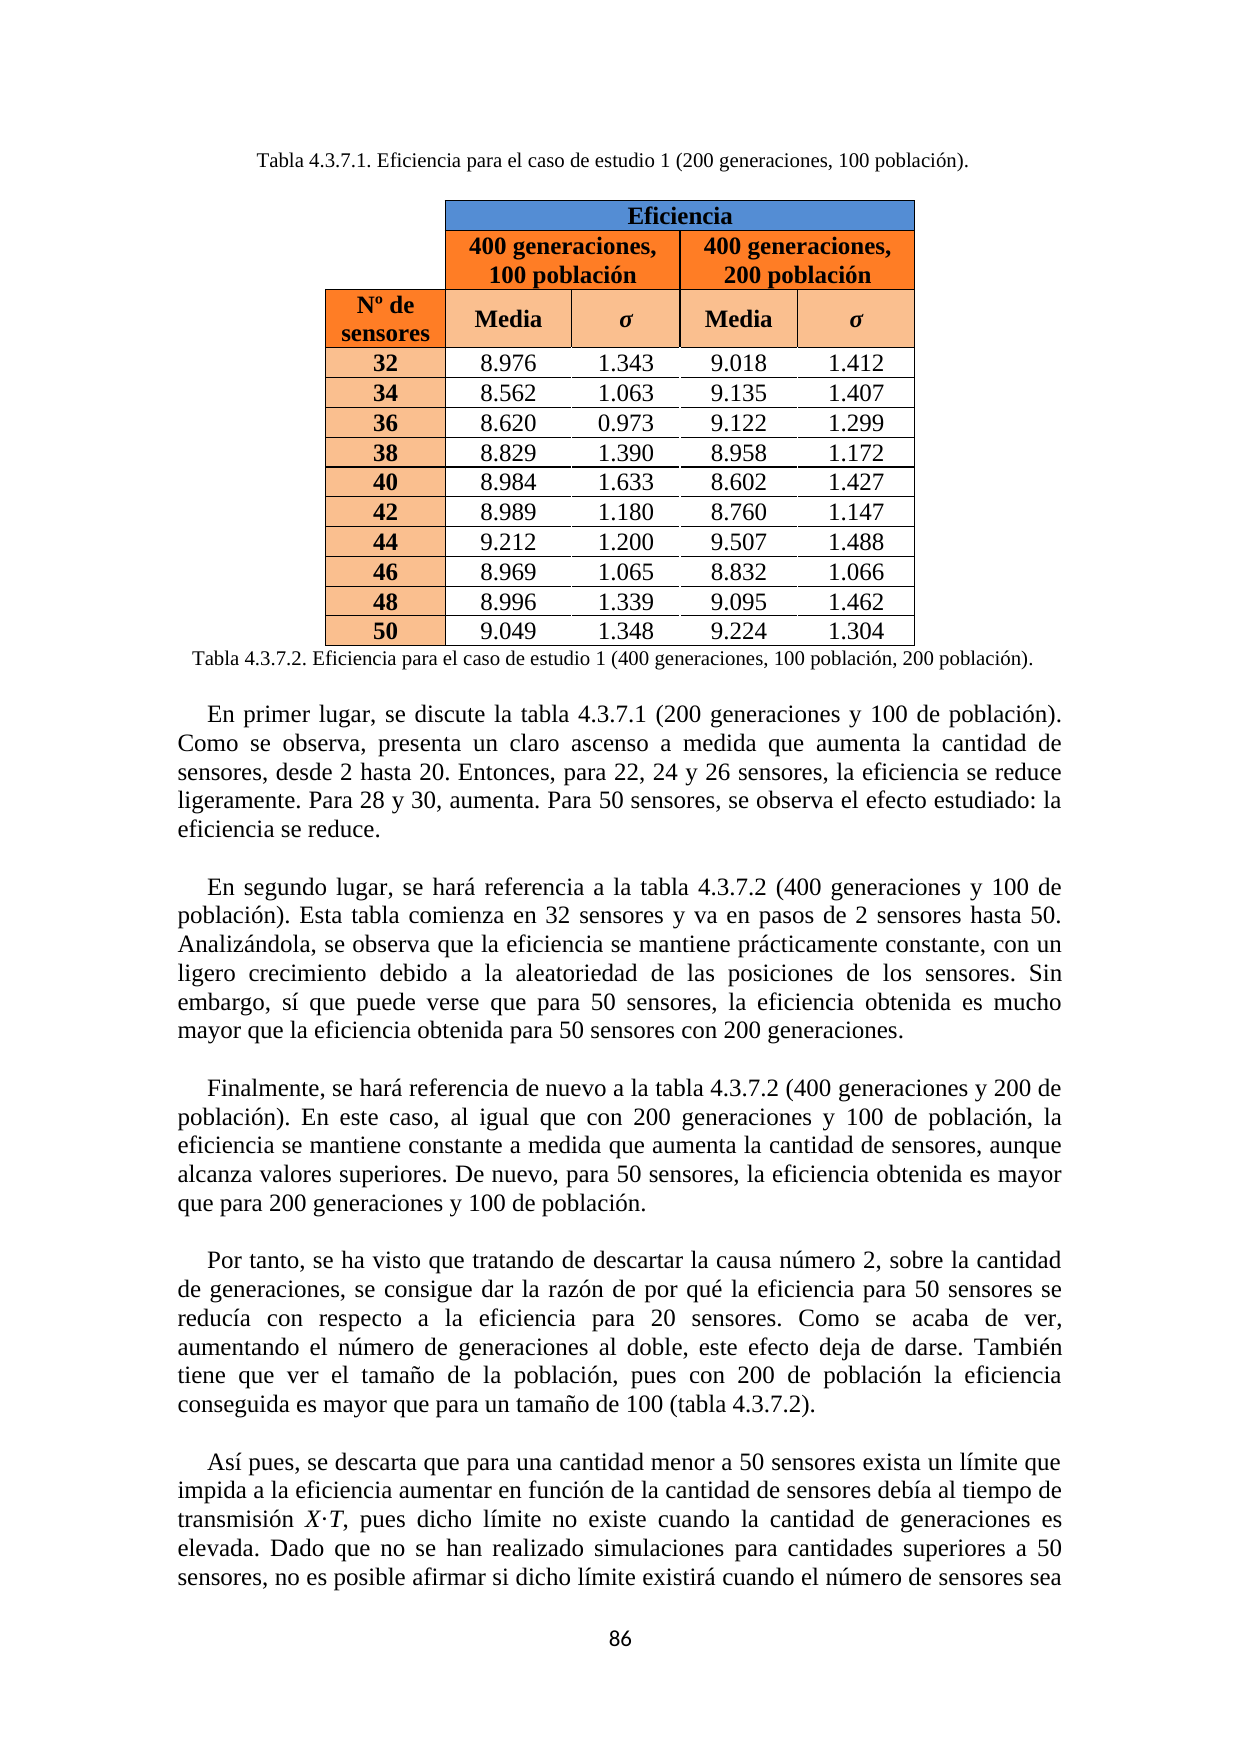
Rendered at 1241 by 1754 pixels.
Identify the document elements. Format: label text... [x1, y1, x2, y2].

table_cell 8.958 [681, 438, 797, 466]
table_cell 1.633 [572, 468, 679, 496]
table_cell 9.049 [446, 616, 571, 645]
table_cell Media [681, 290, 797, 347]
text Tabla 4.3.7.2. Eficiencia para el caso de estudio 1 (400 generaciones, 100 población, 200 población). [0, 646, 1226, 670]
table_cell 8.989 [446, 497, 571, 526]
table_cell 400 generaciones, 200 población [681, 231, 914, 289]
table_cell 9.212 [446, 527, 571, 556]
text En segundo lugar, se hará referencia a la tabla 4.3.7.2 (400 generaciones y 100 de población). Esta tabla comienza en 32 sensores y va en pasos de 2 sensores hasta 50. Analizándola, se observa que la eficiencia se mantiene prácticamente constante, con un ligero crecimiento debido a la aleatoriedad de las posiciones de los sensores. Sin embargo, sí que puede verse que para 50 sensores, la eficiencia obtenida es mucho mayor que la eficiencia obtenida para 50 sensores con 200 generaciones. [177, 872, 1063, 1044]
table_cell 1.063 [572, 378, 679, 407]
table_cell 42 [326, 497, 445, 526]
table_cell 1.304 [798, 616, 914, 645]
table_cell 1.343 [572, 348, 679, 377]
table_cell 8.976 [446, 348, 571, 377]
table_cell 8.620 [446, 408, 571, 437]
table_cell 46 [326, 557, 445, 586]
table_cell 8.602 [681, 468, 797, 496]
table_header Eficiencia [446, 201, 914, 230]
table_cell 8.969 [446, 557, 571, 586]
table_cell 1.147 [798, 497, 914, 526]
table_cell 44 [326, 527, 445, 556]
table_cell Nº de sensores [326, 290, 445, 347]
table_cell 9.122 [681, 408, 797, 437]
table_cell 9.018 [681, 348, 797, 377]
table_cell 8.996 [446, 587, 571, 615]
table_cell Media [446, 290, 571, 347]
text En primer lugar, se discute la tabla 4.3.7.1 (200 generaciones y 100 de población). Como se observa, presenta un claro ascenso a medida que aumenta la cantidad de sensores, desde 2 hasta 20. Entonces, para 22, 24 y 26 sensores, la eficiencia se reduce ligeramente. Para 28 y 30, aumenta. Para 50 sensores, se observa el efecto estudiado: la eficiencia se reduce. [177, 699, 1063, 843]
table_cell 1.339 [572, 587, 679, 615]
table_cell 1.200 [572, 527, 679, 556]
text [177, 1447, 1063, 1590]
table_cell 0.973 [572, 408, 679, 437]
table_cell 36 [326, 408, 445, 437]
table_cell 9.224 [681, 616, 797, 645]
table_cell 1.066 [798, 557, 914, 586]
table_cell 50 [326, 616, 445, 645]
table_cell σ [572, 290, 679, 347]
table_cell 8.984 [446, 468, 571, 496]
table_cell 400 generaciones, 100 población [446, 231, 679, 289]
table_cell 8.829 [446, 438, 571, 466]
text Por tanto, se ha visto que tratando de descartar la causa número 2, sobre la cantidad de generaciones, se consigue dar la razón de por qué la eficiencia para 50 sensores se reducía con respecto a la eficiencia para 20 sensores. Como se acaba de ver, aumentando el número de generaciones al doble, este efecto deja de darse. También tiene que ver el tamaño de la población, pues con 200 de población la eficiencia conseguida es mayor que para un tamaño de 100 (tabla 4.3.7.2). [177, 1245, 1063, 1418]
table_cell 1.348 [572, 616, 679, 645]
table_cell 1.390 [572, 438, 679, 466]
table_cell 9.135 [681, 378, 797, 407]
table_cell σ [798, 290, 914, 347]
table_cell 1.427 [798, 468, 914, 496]
text Tabla 4.3.7.1. Eficiencia para el caso de estudio 1 (200 generaciones, 100 población). [0, 148, 1226, 172]
text Finalmente, se hará referencia de nuevo a la tabla 4.3.7.2 (400 generaciones y 200 de población). En este caso, al igual que con 200 generaciones y 100 de población, la eficiencia se mantiene constante a medida que aumenta la cantidad de sensores, aunque alcanza valores superiores. De nuevo, para 50 sensores, la eficiencia obtenida es mayor que para 200 generaciones y 100 de población. [177, 1073, 1063, 1217]
table_cell 1.462 [798, 587, 914, 615]
table_cell 8.760 [681, 497, 797, 526]
table_cell 1.412 [798, 348, 914, 377]
table_cell 1.065 [572, 557, 679, 586]
table_cell 1.407 [798, 378, 914, 407]
table_cell 34 [326, 378, 445, 407]
table_cell 8.832 [681, 557, 797, 586]
table_cell 8.562 [446, 378, 571, 407]
table_cell 9.095 [681, 587, 797, 615]
table_cell 1.488 [798, 527, 914, 556]
table_cell 38 [326, 438, 445, 466]
table_cell 1.299 [798, 408, 914, 437]
table_cell 1.172 [798, 438, 914, 466]
table_cell 1.180 [572, 497, 679, 526]
table_cell 9.507 [681, 527, 797, 556]
table_cell 32 [326, 348, 445, 377]
table_cell 48 [326, 587, 445, 615]
table_cell 40 [326, 468, 445, 496]
